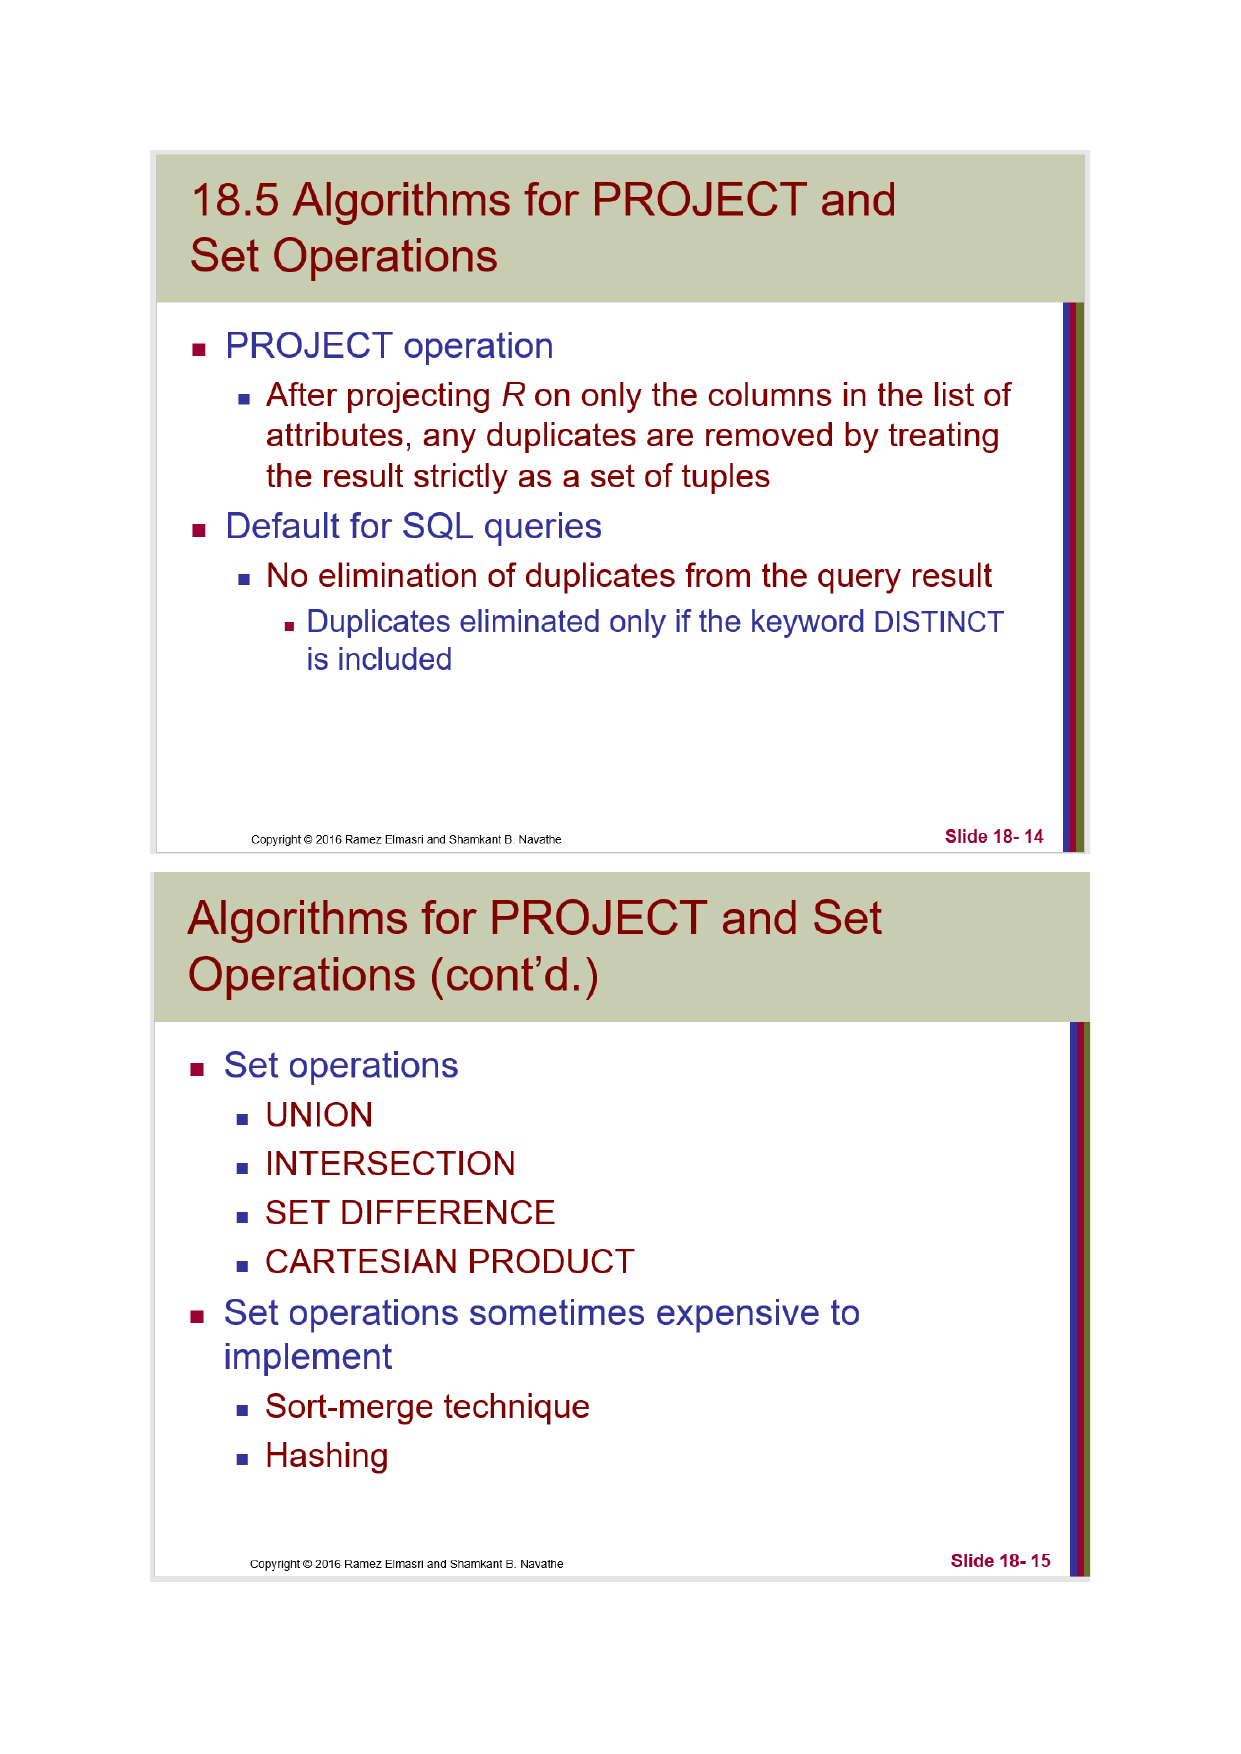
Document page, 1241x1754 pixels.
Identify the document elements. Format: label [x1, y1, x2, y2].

picture [150, 150, 1091, 854]
picture [150, 872, 1091, 1582]
